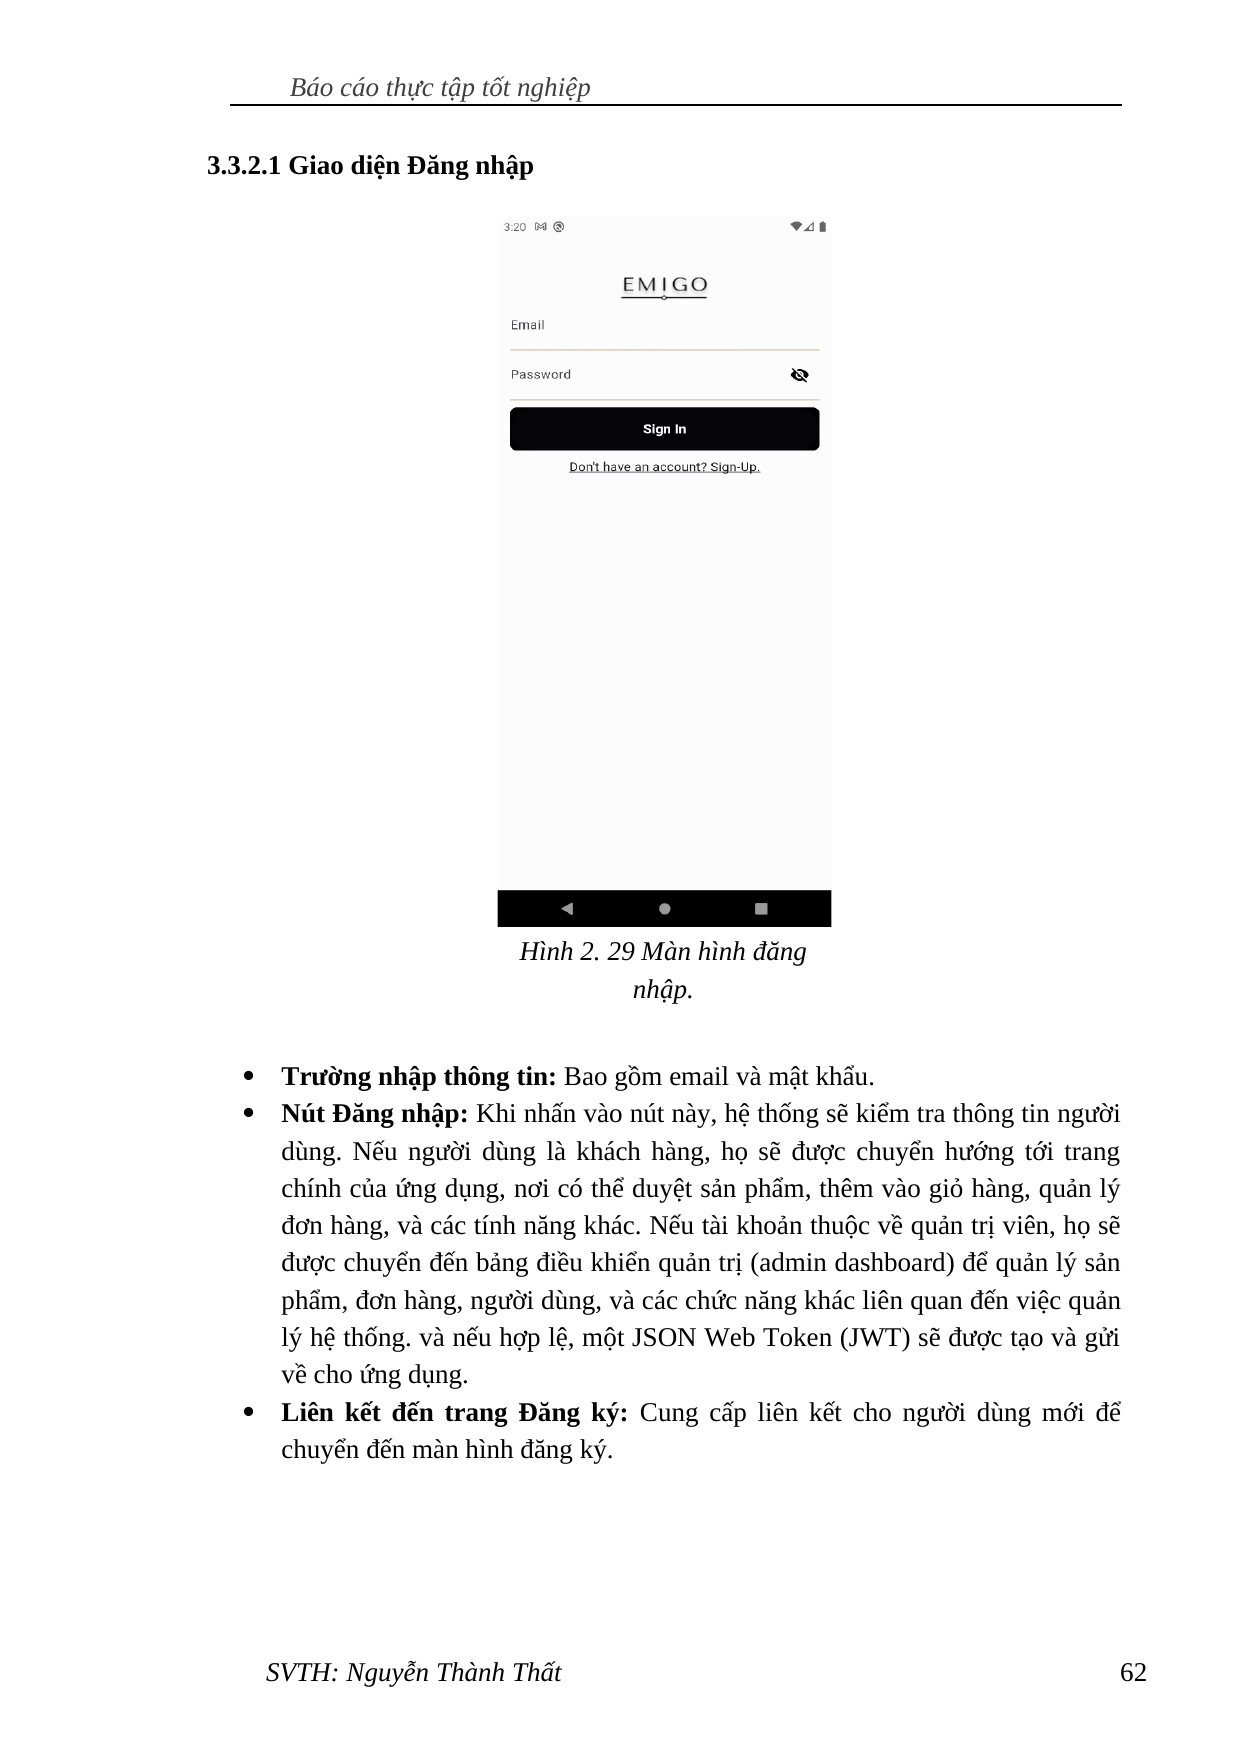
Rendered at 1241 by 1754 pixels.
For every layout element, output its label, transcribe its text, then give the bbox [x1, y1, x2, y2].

subtitle 3.3.2.1 Giao diện Đăng nhập [207, 149, 1122, 180]
picture [497, 217, 832, 927]
list Nút Đăng nhập: Khi nhấn vào nút này, hệ thống sẽ kiểm tra thông tin người dùng. Nếu người dùng là khách hàng, họ sẽ được chuyển hướng tới trang chính của ứng dụng, nơi có thể duyệt sản phẩm, thêm vào giỏ hàng, quản lý đơn hàng, và các tính năng khác. Nếu tài khoản thuộc về quản trị viên, họ sẽ được chuyển đến bảng điều khiển quản trị (admin dashboard) để quản lý sản phẩm, đơn hàng, người dùng, và các chức năng khác liên quan đến việc quản lý hệ thống. và nếu hợp lệ, một JSON Web Token (JWT) sẽ được tạo và gửi về cho ứng dụng. [244, 1097, 1122, 1389]
list Trường nhập thông tin: Bao gồm email và mật khẩu. [244, 1060, 1122, 1091]
list Liên kết đến trang Đăng ký: Cung cấp liên kết cho người dùng mới để chuyển đến màn hình đăng ký. [244, 1396, 1122, 1464]
